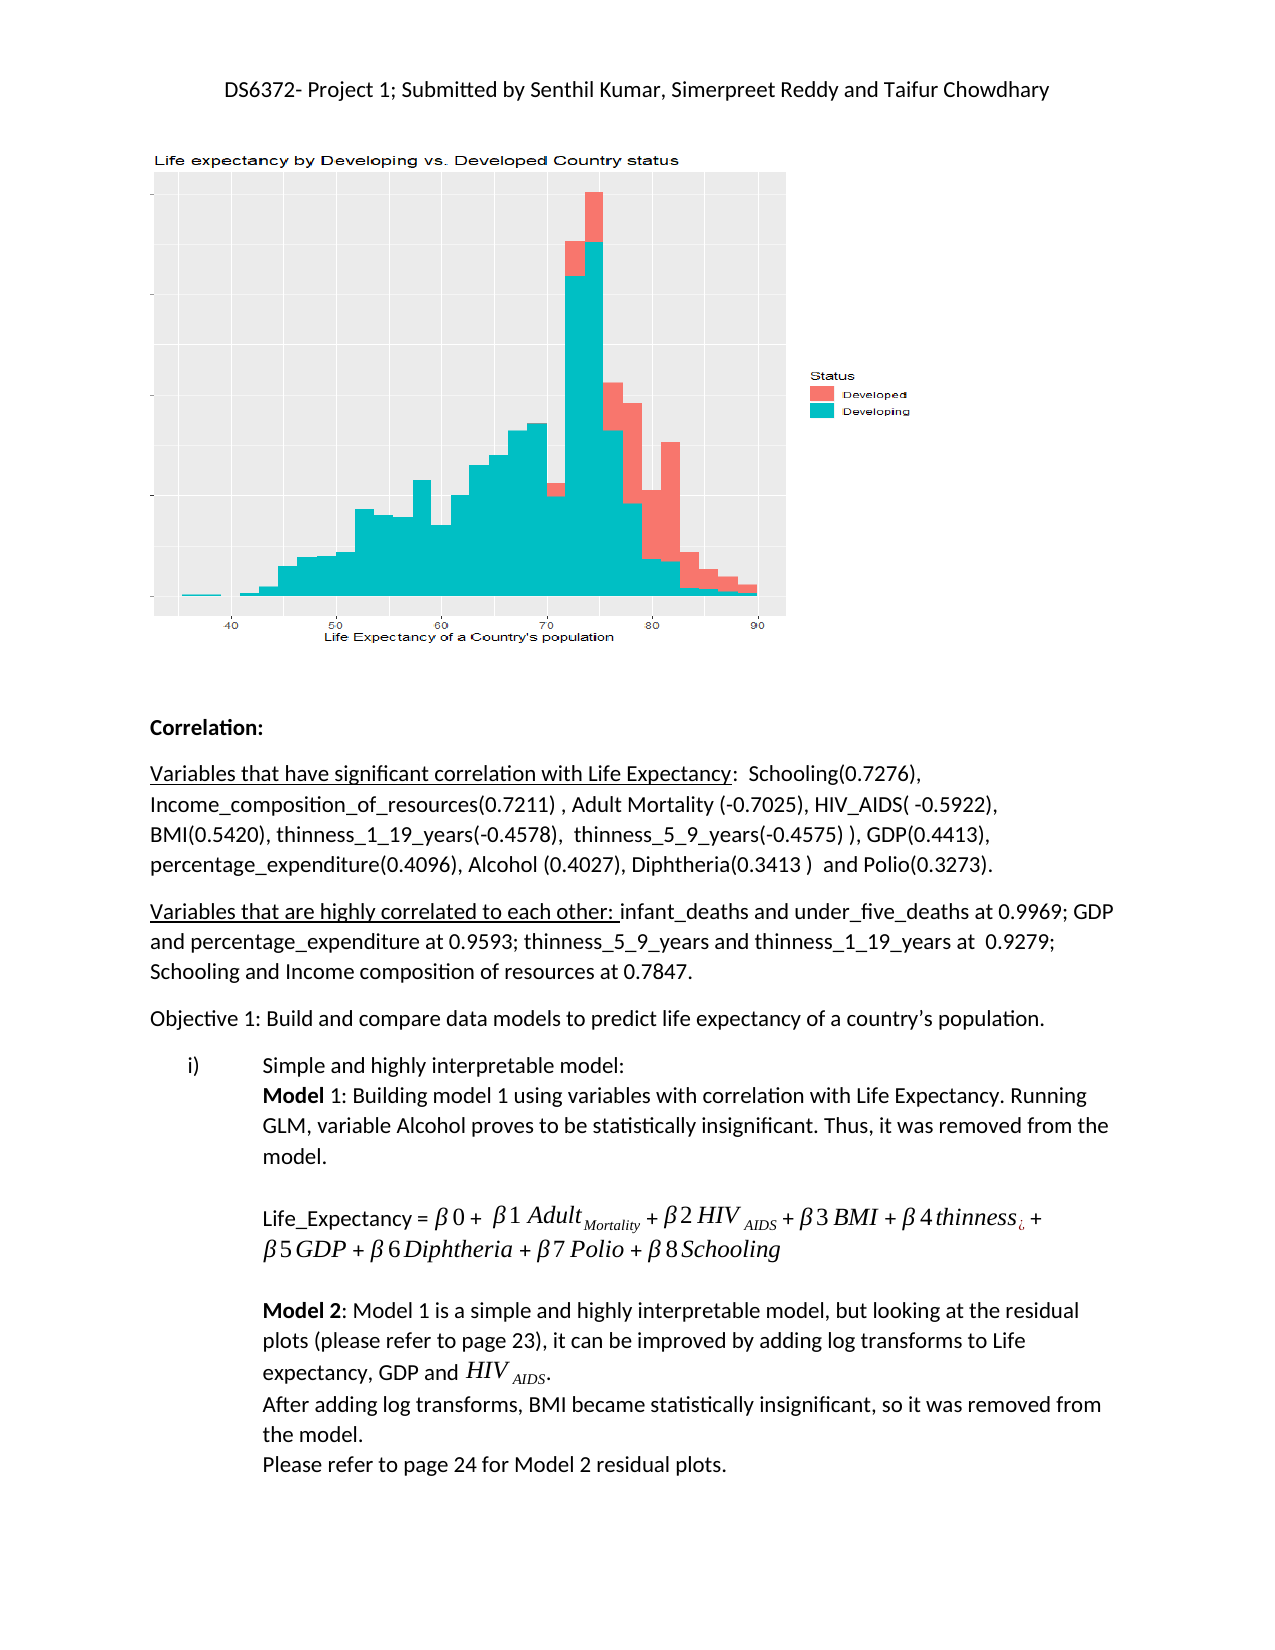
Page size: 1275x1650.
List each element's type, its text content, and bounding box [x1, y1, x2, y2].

text Variables that are highly correlated to each other: infant_deaths and under_five_deaths at 0.9969; GDP and percentage_expenditure at 0.9593; thinness_5_9_years and thinness_1_19_years at 0.9279; Schooling and Income composition of resources at 0.7847. [150, 897, 1125, 985]
list Model 2: Model 1 is a simple and highly interpretable model, but looking at the residual plots (please refer to page 23), it can be improved by adding log transforms to Life expectancy, GDP and . [262, 1296, 1125, 1388]
list After adding log transforms, BMI became statistically insignificant, so it was removed from the model. [262, 1390, 1125, 1448]
list Simple and highly interpretable model: [187, 1051, 1125, 1079]
text Variables that have significant correlation with Life Expectancy: Schooling(0.7276), Income_composition_of_resources(0.7211) , Adult Mortality (-0.7025), HIV_AIDS( -0.5922), BMI(0.5420), thinness_1_19_years(-0.4578), thinness_5_9_years(-0.4575) ), GDP(0.4413), percentage_expenditure(0.4096), Alcohol (0.4027), Diphtheria(0.3413 ) and Polio(0.3273). [150, 759, 1125, 878]
picture [150, 150, 918, 647]
list Life_Expectancy = + + + + + + + + [262, 1202, 1125, 1264]
list Model 1: Building model 1 using variables with correlation with Life Expectancy. Running GLM, variable Alcohol proves to be statistically insignificant. Thus, it was removed from the model. [262, 1081, 1125, 1170]
text Objective 1: Build and compare data models to predict life expectancy of a country’s population. [150, 1004, 1125, 1032]
list Please refer to page 24 for Model 2 residual plots. [262, 1451, 1125, 1478]
text Correlation: [150, 713, 1125, 741]
